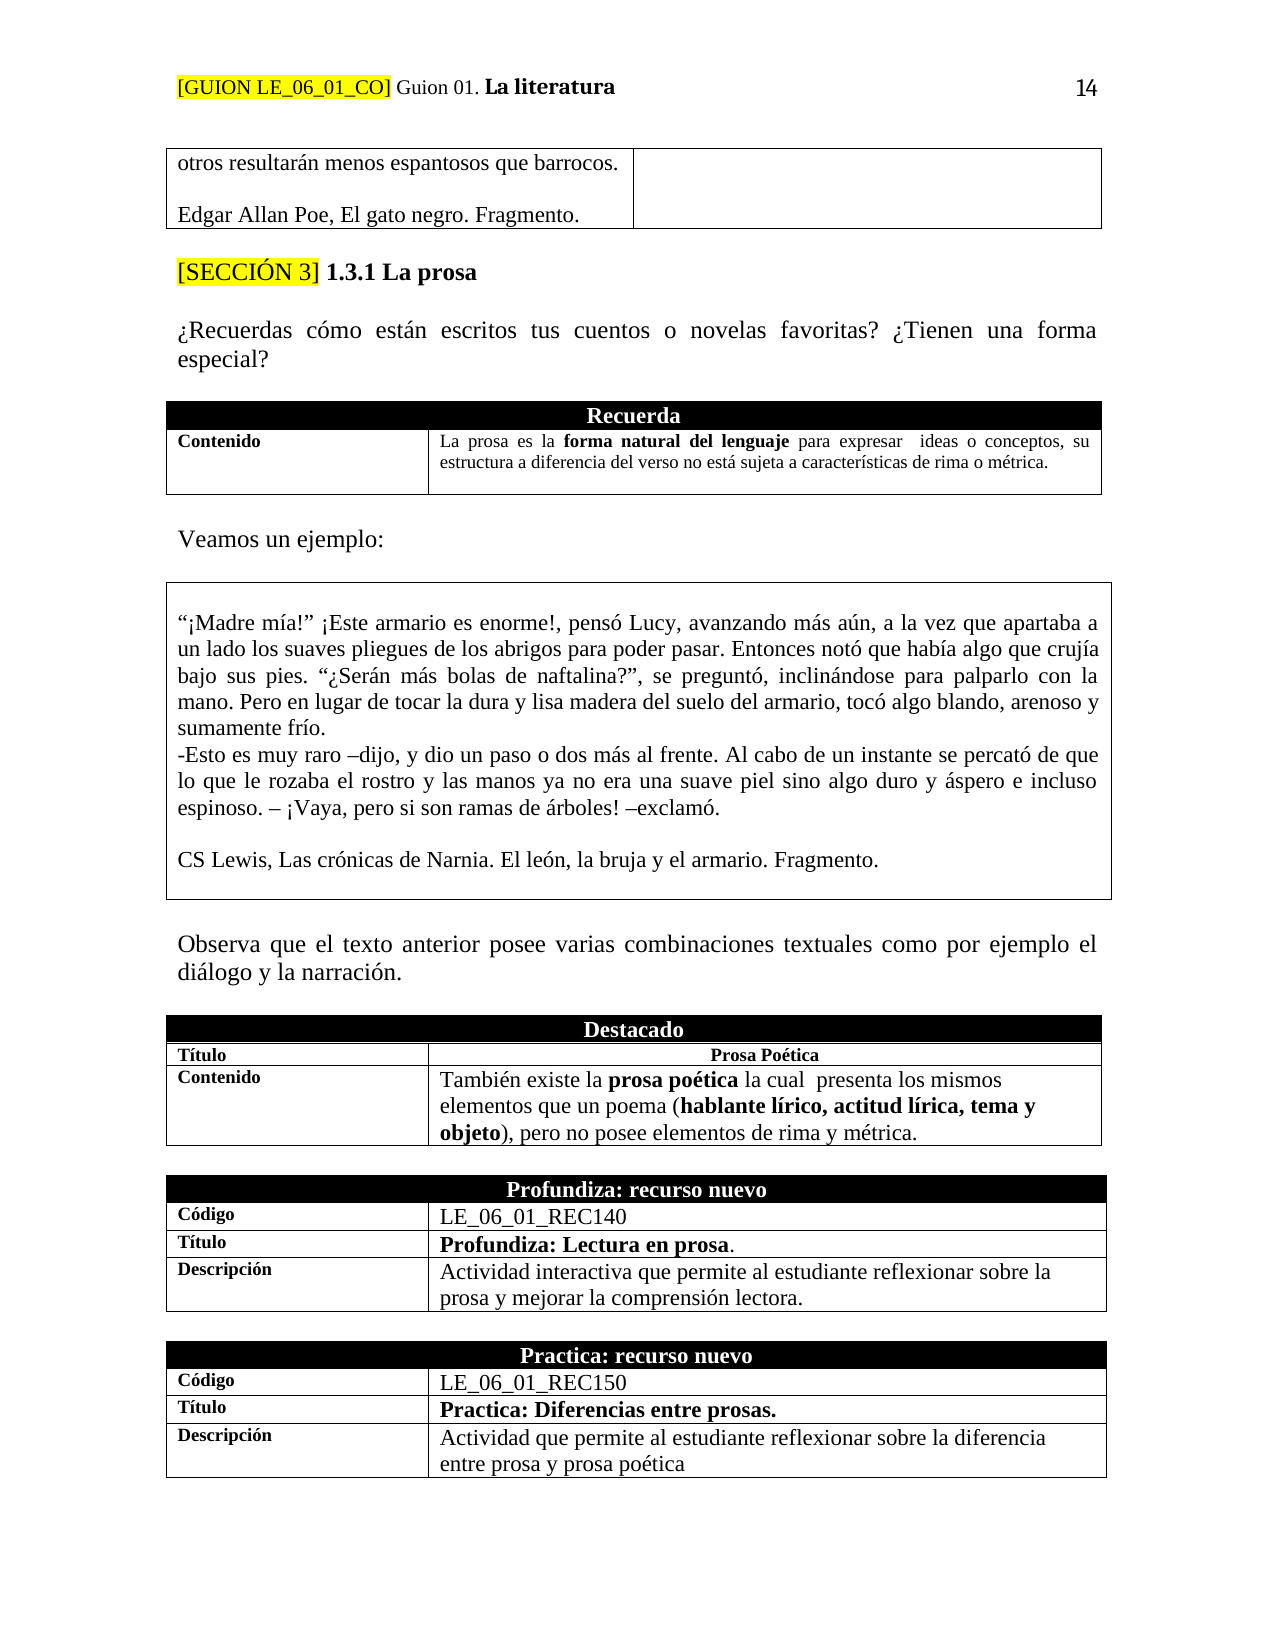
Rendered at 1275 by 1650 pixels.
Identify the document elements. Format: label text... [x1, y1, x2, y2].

table_cell Código [167, 1369, 428, 1395]
table_cell LE_06_01_REC150 [429, 1369, 1106, 1395]
text ¿Recuerdas cómo están escritos tus cuentos o novelas favoritas? ¿Tienen una forma especial? [177, 315, 1098, 372]
table_header Recuerda [167, 402, 1101, 429]
table_cell Actividad interactiva que permite al estudiante reflexionar sobre la prosa y mejorar la comprensión lectora. [429, 1258, 1106, 1311]
table_cell Prosa Poética [429, 1044, 1101, 1065]
table_cell Título [167, 1231, 428, 1257]
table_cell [634, 149, 1101, 228]
table_header “¡Madre mía!” ¡Este armario es enorme!, pensó Lucy, avanzando más aún, a la vez que apartaba a un lado los suaves pliegues de los abrigos para poder pasar. Entonces notó que había algo que crujía bajo sus pies. “¿Serán más bolas de naftalina?”, se preguntó, inclinándose para palparlo con la mano. Pero en lugar de tocar la dura y lisa madera del suelo del armario, tocó algo blando, arenoso y sumamente frío. -Esto es muy raro –dijo, y dio un paso o dos más al frente. Al cabo de un instante se percató de que lo que le rozaba el rostro y las manos ya no era una suave piel sino algo duro y áspero e incluso espinoso. – ¡Vaya, pero si son ramas de árboles! –exclamó. CS Lewis, Las crónicas de Narnia. El león, la bruja y el armario. Fragmento. [167, 583, 1111, 899]
table_cell Descripción [167, 1258, 428, 1311]
table_cell Código [167, 1203, 428, 1230]
table_header Destacado [167, 1016, 1101, 1042]
table_cell Título [167, 1396, 428, 1423]
table_cell También existe la prosa poética la cual presenta los mismos elementos que un poema (hablante lírico, actitud lírica, tema y objeto), pero no posee elementos de rima y métrica. [429, 1066, 1101, 1145]
text Veamos un ejemplo: [177, 524, 1098, 553]
table_cell Actividad que permite al estudiante reflexionar sobre la diferencia entre prosa y prosa poética [429, 1424, 1106, 1477]
table_cell La prosa es la forma natural del lenguaje para expresar ideas o conceptos, su estructura a diferencia del verso no está sujeta a características de rima o métrica. [429, 430, 1101, 494]
table_cell Contenido [167, 1066, 428, 1145]
table_cell Descripción [167, 1424, 428, 1477]
table_cell Practica: Diferencias entre prosas. [429, 1396, 1106, 1423]
table_cell Título [167, 1044, 428, 1065]
table_header Profundiza: recurso nuevo [167, 1176, 1106, 1202]
table_cell Contenido [167, 430, 428, 494]
text [SECCIÓN 3] 1.3.1 La prosa [177, 257, 1098, 286]
table_cell Profundiza: Lectura en prosa. [429, 1231, 1106, 1257]
table_cell LE_06_01_REC140 [429, 1203, 1106, 1230]
text Observa que el texto anterior posee varias combinaciones textuales como por ejemplo el diálogo y la narración. [177, 929, 1098, 986]
table_header Practica: recurso nuevo [167, 1342, 1106, 1368]
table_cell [167, 149, 633, 228]
